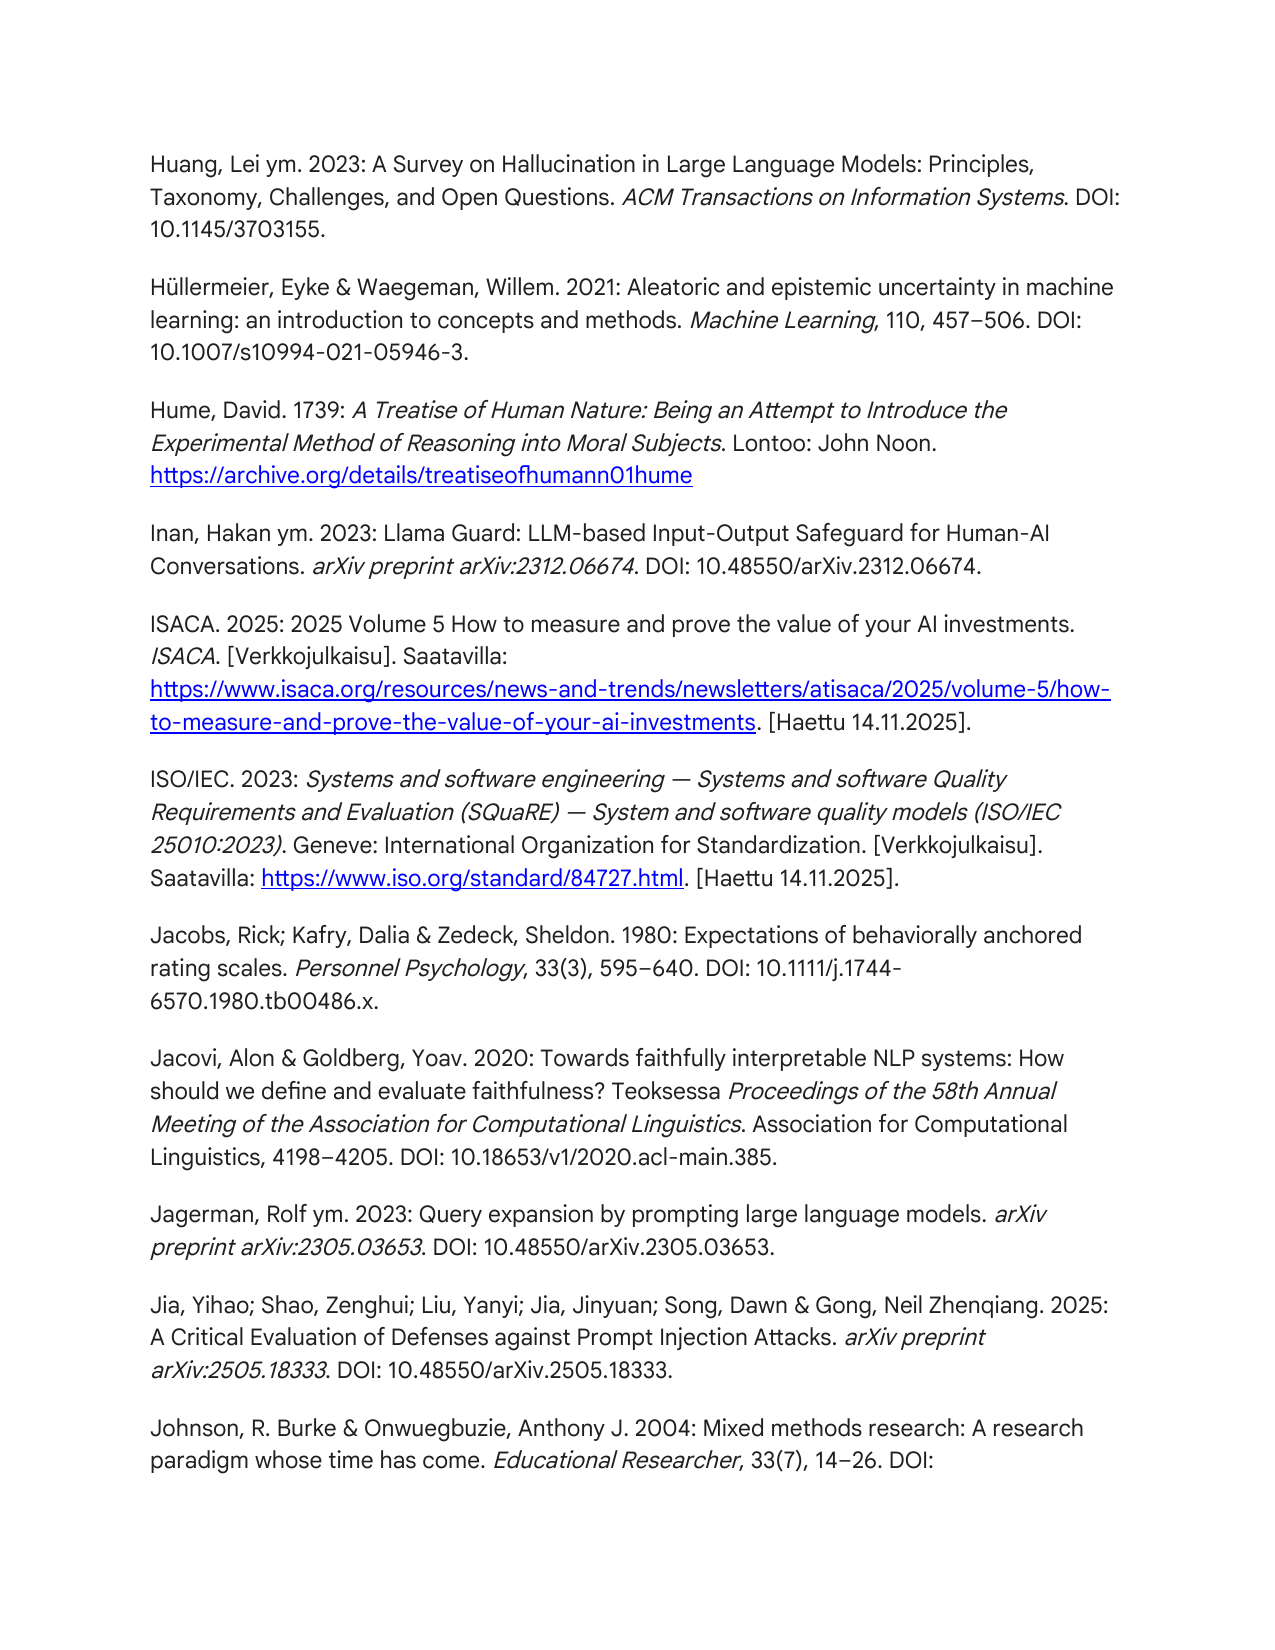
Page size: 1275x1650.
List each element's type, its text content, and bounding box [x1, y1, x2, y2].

text Inan, Hakan ym. 2023: Llama Guard: LLM-based Input-Output Safeguard for Human-AI Conversations. arXiv preprint arXiv:2312.06674. DOI: 10.48550/arXiv.2312.06674. [150, 519, 1125, 581]
text Jia, Yihao; Shao, Zenghui; Liu, Yanyi; Jia, Jinyuan; Song, Dawn & Gong, Neil Zhenqiang. 2025: A Critical Evaluation of Defenses against Prompt Injection Attacks. arXiv preprint arXiv:2505.18333. DOI: 10.48550/arXiv.2505.18333. [150, 1291, 1125, 1385]
text Jacovi, Alon & Goldberg, Yoav. 2020: Towards faithfully interpretable NLP systems: How should we define and evaluate faithfulness? Teoksessa Proceedings of the 58th Annual Meeting of the Association for Computational Linguistics. Association for Computational Linguistics, 4198–4205. DOI: 10.18653/v1/2020.acl-main.385. [150, 1044, 1125, 1171]
text Hume, David. 1739: A Treatise of Human Nature: Being an Attempt to Introduce the Experimental Method of Reasoning into Moral Subjects. Lontoo: John Noon. https://archive.org/details/treatiseofhumann01hume [150, 396, 1125, 490]
text Hüllermeier, Eyke & Waegeman, Willem. 2021: Aleatoric and epistemic uncertainty in machine learning: an introduction to concepts and methods. Machine Learning, 110, 457–506. DOI: 10.1007/s10994-021-05946-3. [150, 273, 1125, 367]
text Jagerman, Rolf ym. 2023: Query expansion by prompting large language models. arXiv preprint arXiv:2305.03653. DOI: 10.48550/arXiv.2305.03653. [150, 1200, 1125, 1262]
text Jacobs, Rick; Kafry, Dalia & Zedeck, Sheldon. 1980: Expectations of behaviorally anchored rating scales. Personnel Psychology, 33(3), 595–640. DOI: 10.1111/j.1744-6570.1980.tb00486.x. [150, 921, 1125, 1016]
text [150, 1414, 1125, 1475]
text ISO/IEC. 2023: Systems and software engineering — Systems and software Quality Requirements and Evaluation (SQuaRE) — System and software quality models (ISO/IEC 25010:2023). Geneve: International Organization for Standardization. [Verkkojulkaisu]. Saatavilla: https://www.iso.org/standard/84727.html. [Haettu 14.11.2025]. [150, 766, 1125, 892]
text ISACA. 2025: 2025 Volume 5 How to measure and prove the value of your AI investments. ISACA. [Verkkojulkaisu]. Saatavilla: https://www.isaca.org/resources/news-and-trends/newsletters/atisaca/2025/volume-5/how-to-measure-and-prove-the-value-of-your-ai-investments. [Haettu 14.11.2025]. [150, 610, 1125, 737]
text Huang, Lei ym. 2023: A Survey on Hallucination in Large Language Models: Principles, Taxonomy, Challenges, and Open Questions. ACM Transactions on Information Systems. DOI: 10.1145/3703155. [150, 150, 1125, 244]
